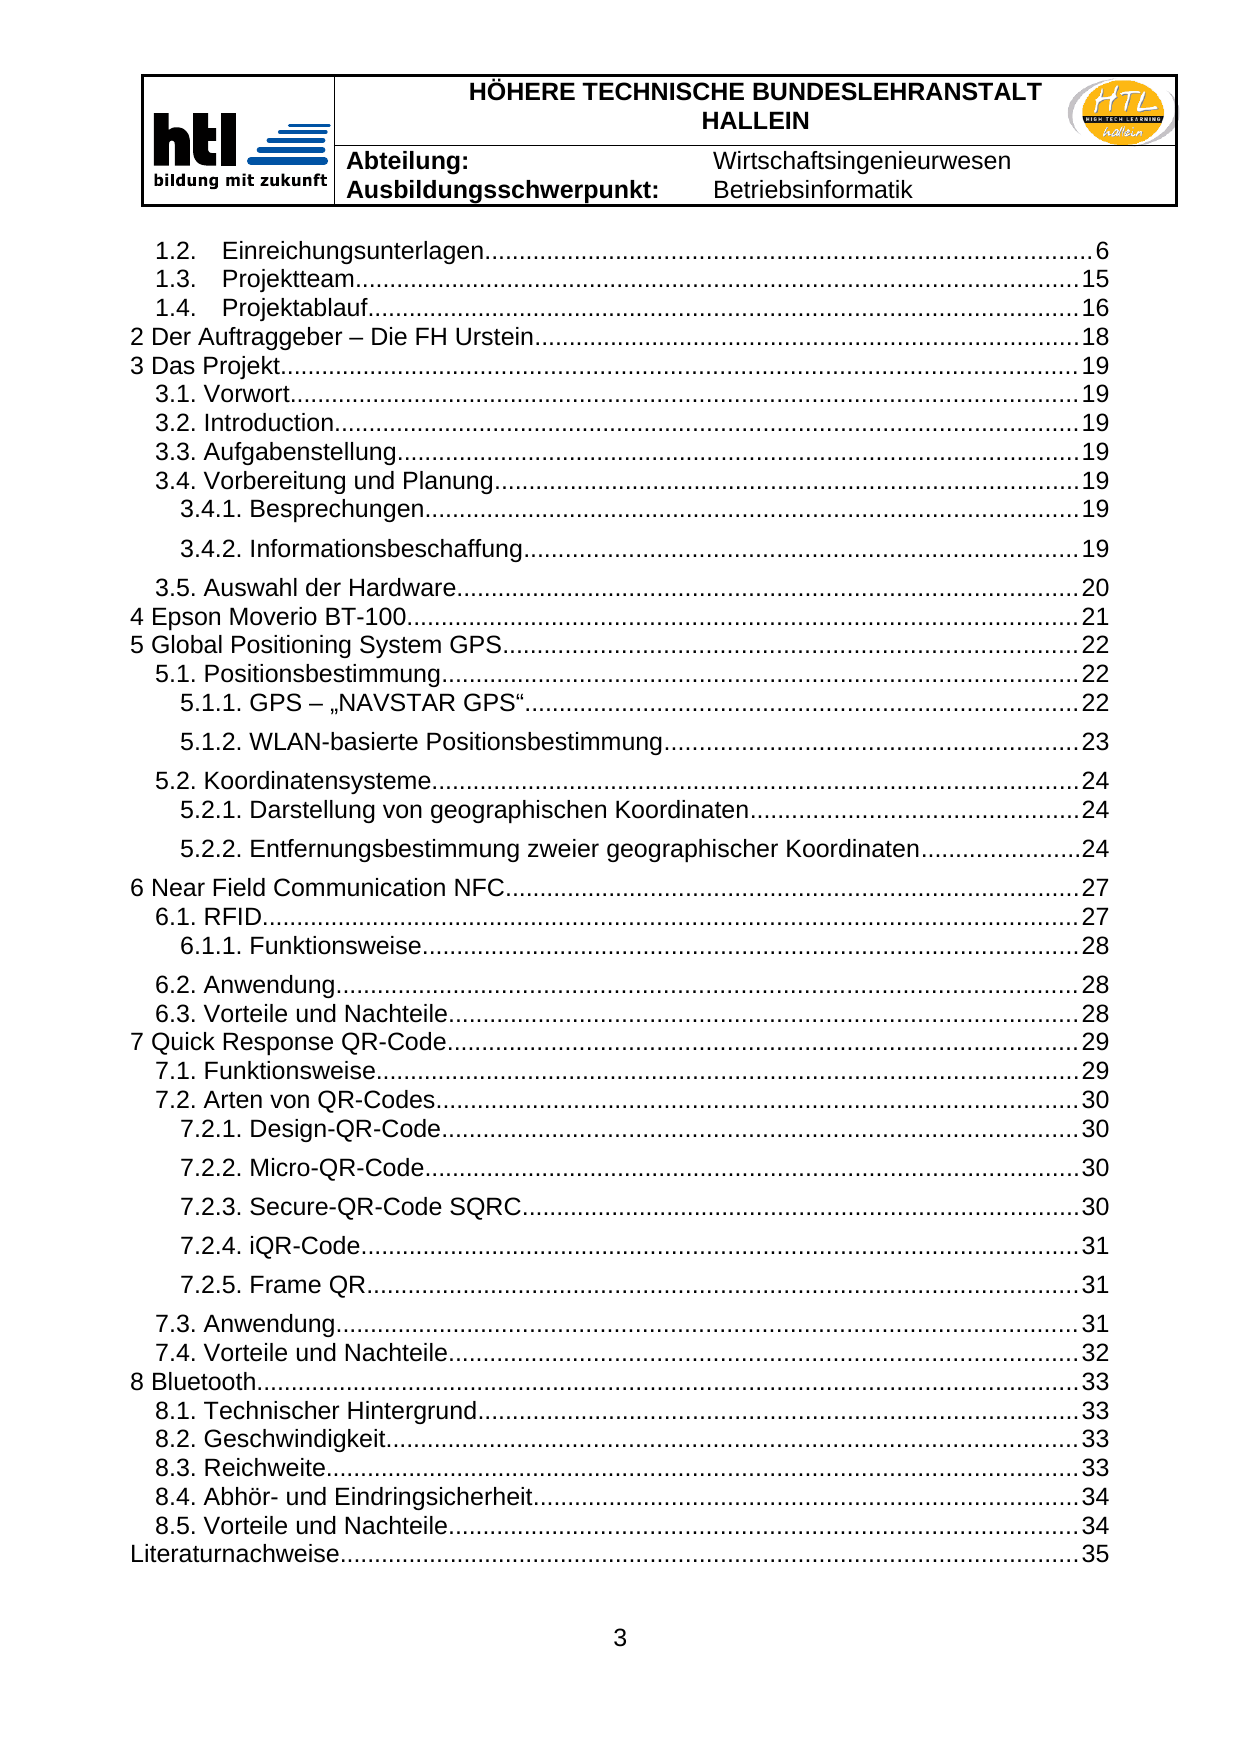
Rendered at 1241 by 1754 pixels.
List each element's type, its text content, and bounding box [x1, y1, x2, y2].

text 8.4. Abhör- und Eindringsicherheit 34 [155, 1482, 1110, 1511]
text 7.2.3. Secure-QR-Code SQRC 30 [180, 1192, 1110, 1221]
text 2 Der Auftraggeber – Die FH Urstein 18 [130, 322, 1110, 351]
text 3.4. Vorbereitung und Planung 19 [494, 466, 1110, 494]
text 7.4. Vorteile und Nachteile 32 [155, 1338, 1110, 1367]
text 7 Quick Response QR-Code 29 [130, 1027, 1110, 1056]
text 8.1. Technischer Hintergrund 33 [155, 1396, 1110, 1424]
text 7.2. Arten von QR-Codes 30 [155, 1085, 1110, 1113]
text 3 Das Projekt 19 [130, 351, 1110, 379]
text 3.1. Vorwort 19 [155, 379, 1110, 408]
text 5.2. Koordinatensysteme 24 [155, 766, 1110, 795]
text 6.1. RFID 27 [155, 902, 1110, 931]
text 1.4. Projektablauf 16 [155, 293, 1110, 322]
text 3.4.1. Besprechungen 19 [424, 494, 1110, 523]
text 3.2. Introduction 19 [155, 408, 1110, 437]
text 5.1.2. WLAN-basierte Positionsbestimmung 23 [180, 727, 1110, 756]
text 8 Bluetooth 33 [130, 1367, 1110, 1396]
text 5.1. Positionsbestimmung 22 [155, 659, 1110, 688]
text 5 Global Positioning System GPS 22 [130, 630, 1110, 659]
text 5.1.1. GPS – „NAVSTAR GPS“ 22 [180, 688, 1110, 716]
text 7.2.4. iQR-Code 31 [180, 1231, 1110, 1260]
text 8.5. Vorteile und Nachteile 34 [155, 1511, 1110, 1539]
text 7.3. Anwendung 31 [155, 1309, 1110, 1338]
text 7.1. Funktionsweise 29 [155, 1056, 1110, 1085]
text 8.3. Reichweite 33 [155, 1453, 1110, 1482]
text 6.3. Vorteile und Nachteile 28 [155, 998, 1110, 1027]
text 8.2. Geschwindigkeit 33 [155, 1424, 1110, 1453]
picture [1067, 78, 1175, 145]
text 7.2.5. Frame QR 31 [366, 1270, 1110, 1299]
text 5.2.1. Darstellung von geographischen Koordinaten 24 [180, 795, 1110, 823]
text 6.2. Anwendung 28 [155, 970, 1110, 998]
text 1.2. Einreichungsunterlagen 6 [155, 236, 1110, 264]
text 7.2.1. Design-QR-Code 30 [180, 1113, 1110, 1142]
text 3.4.2. Informationsbeschaffung 19 [180, 533, 1110, 562]
text 6 Near Field Communication NFC 27 [130, 873, 1110, 902]
text 5.2.2. Entfernungsbestimmung zweier geographischer Koordinaten 24 [180, 834, 1110, 863]
text 3.5. Auswahl der Hardware 20 [155, 573, 1110, 601]
text 7.2.2. Micro-QR-Code 30 [180, 1153, 1110, 1181]
text 4 Epson Moverio BT-100 21 [130, 601, 1110, 630]
text 6.1.1. Funktionsweise 28 [180, 931, 1110, 959]
text 1.3. Projektteam 15 [155, 264, 1110, 293]
text 3.3. Aufgabenstellung 19 [155, 437, 1110, 466]
text Literaturnachweise 35 [130, 1539, 1110, 1568]
